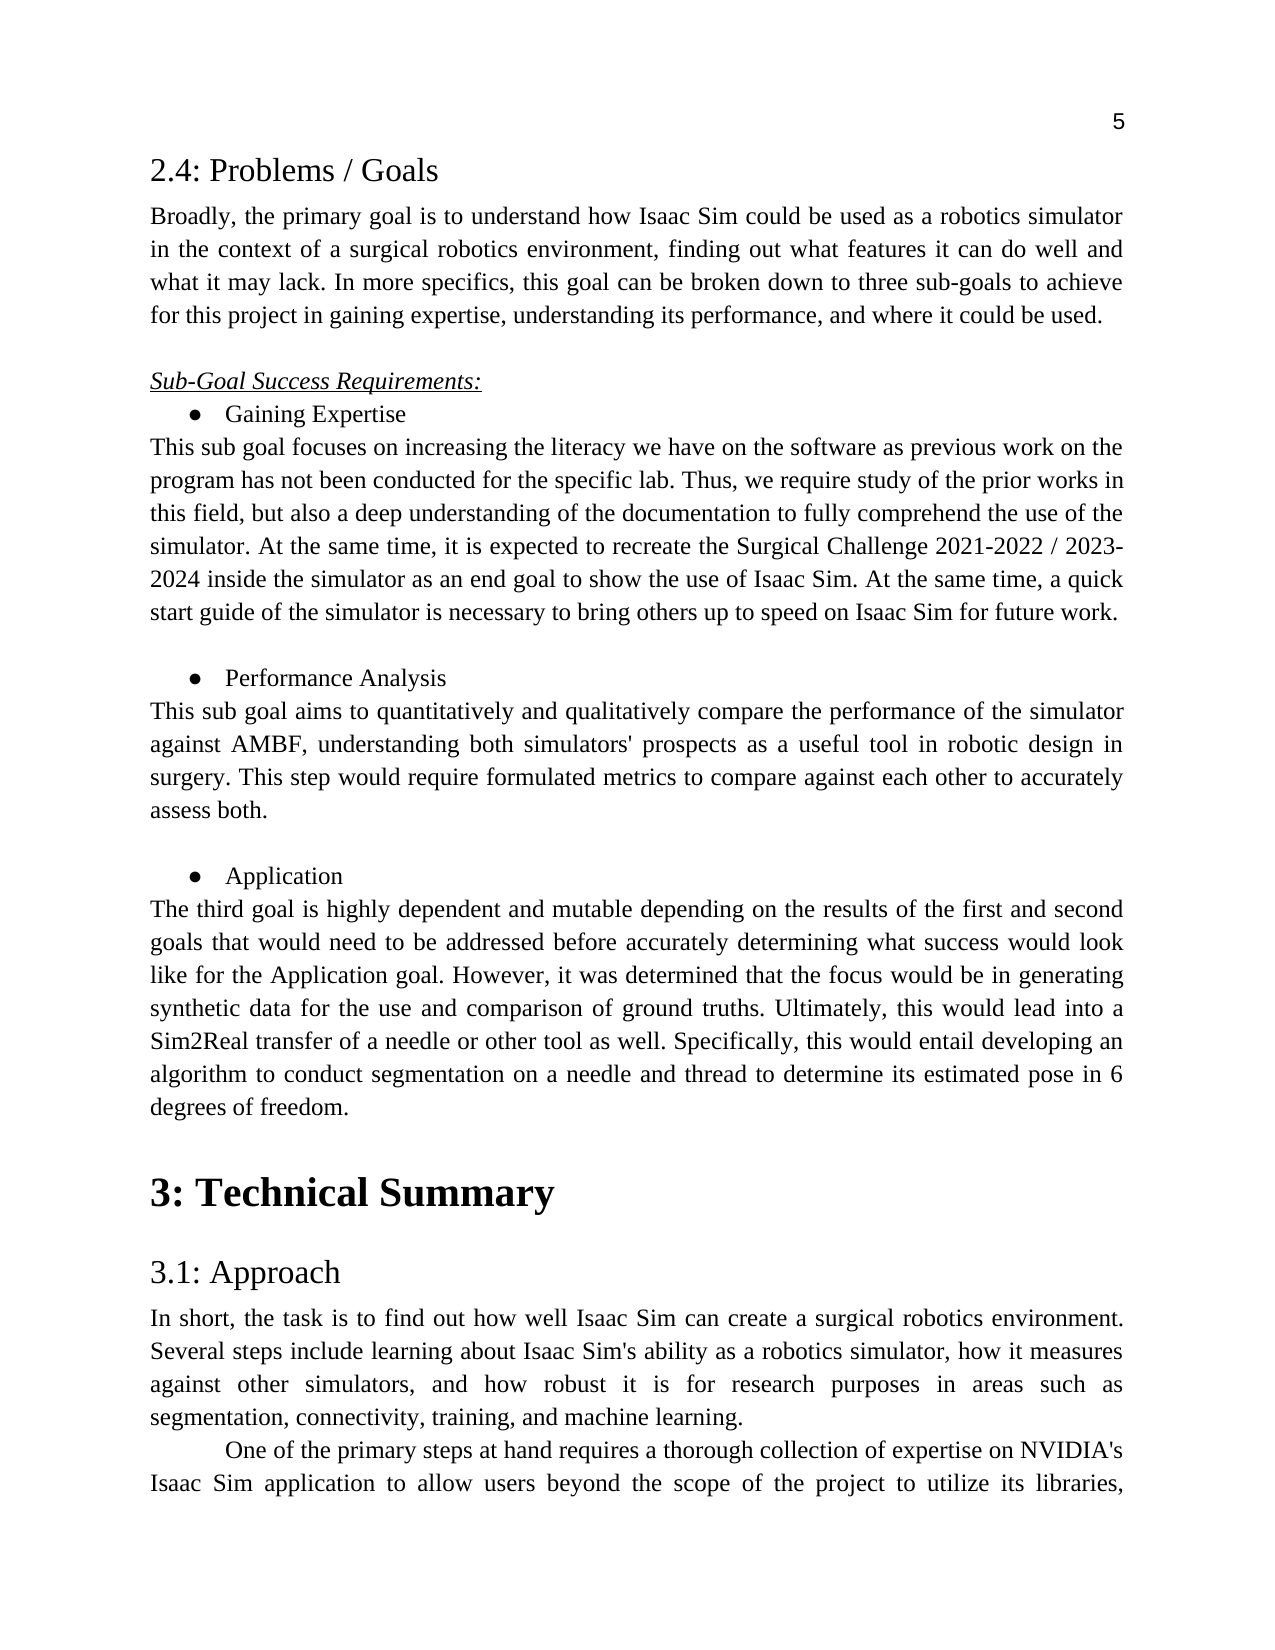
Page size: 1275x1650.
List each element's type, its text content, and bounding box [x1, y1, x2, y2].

list Application [187, 861, 1125, 890]
list Performance Analysis [187, 663, 1125, 692]
subtitle 2.4: Problems / Goals [150, 150, 1125, 188]
text This sub goal focuses on increasing the literacy we have on the software as previous work on the program has not been conducted for the specific lab. Thus, we require study of the prior works in this field, but also a deep understanding of the documentation to fully comprehend the use of the simulator. At the same time, it is expected to recreate the Surgical Challenge 2021-2022 / 2023-2024 inside the simulator as an end goal to show the use of Isaac Sim. At the same time, a quick start guide of the simulator is necessary to bring others up to speed on Isaac Sim for future work. [150, 432, 1125, 626]
text The third goal is highly dependent and mutable depending on the results of the first and second goals that would need to be addressed before accurately determining what success would look like for the Application goal. However, it was determined that the focus would be in generating synthetic data for the use and comparison of ground truths. Ultimately, this would lead into a Sim2Real transfer of a needle or other tool as well. Specifically, this would entail developing an algorithm to conduct segmentation on a needle and thread to determine its estimated pose in 6 degrees of freedom. [150, 894, 1125, 1121]
list Gaining Expertise [187, 399, 1125, 428]
text Sub-Goal Success Requirements: [150, 366, 1125, 395]
text In short, the task is to find out how well Isaac Sim can create a surgical robotics environment. Several steps include learning about Isaac Sim's ability as a robotics simulator, how it measures against other simulators, and how robust it is for research purposes in areas such as segmentation, connectivity, training, and machine learning. [150, 1303, 1125, 1431]
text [150, 1435, 1125, 1497]
text This sub goal aims to quantitatively and qualitatively compare the performance of the simulator against AMBF, understanding both simulators' prospects as a useful tool in robotic design in surgery. This step would require formulated metrics to compare against each other to accurately assess both. [150, 696, 1125, 824]
subtitle 3.1: Approach [150, 1252, 1125, 1291]
subtitle 3: Technical Summary [150, 1167, 1125, 1215]
text Broadly, the primary goal is to understand how Isaac Sim could be used as a robotics simulator in the context of a surgical robotics environment, finding out what features it can do well and what it may lack. In more specifics, this goal can be broken down to three sub-goals to achieve for this project in gaining expertise, understanding its performance, and where it could be used. [150, 201, 1125, 329]
